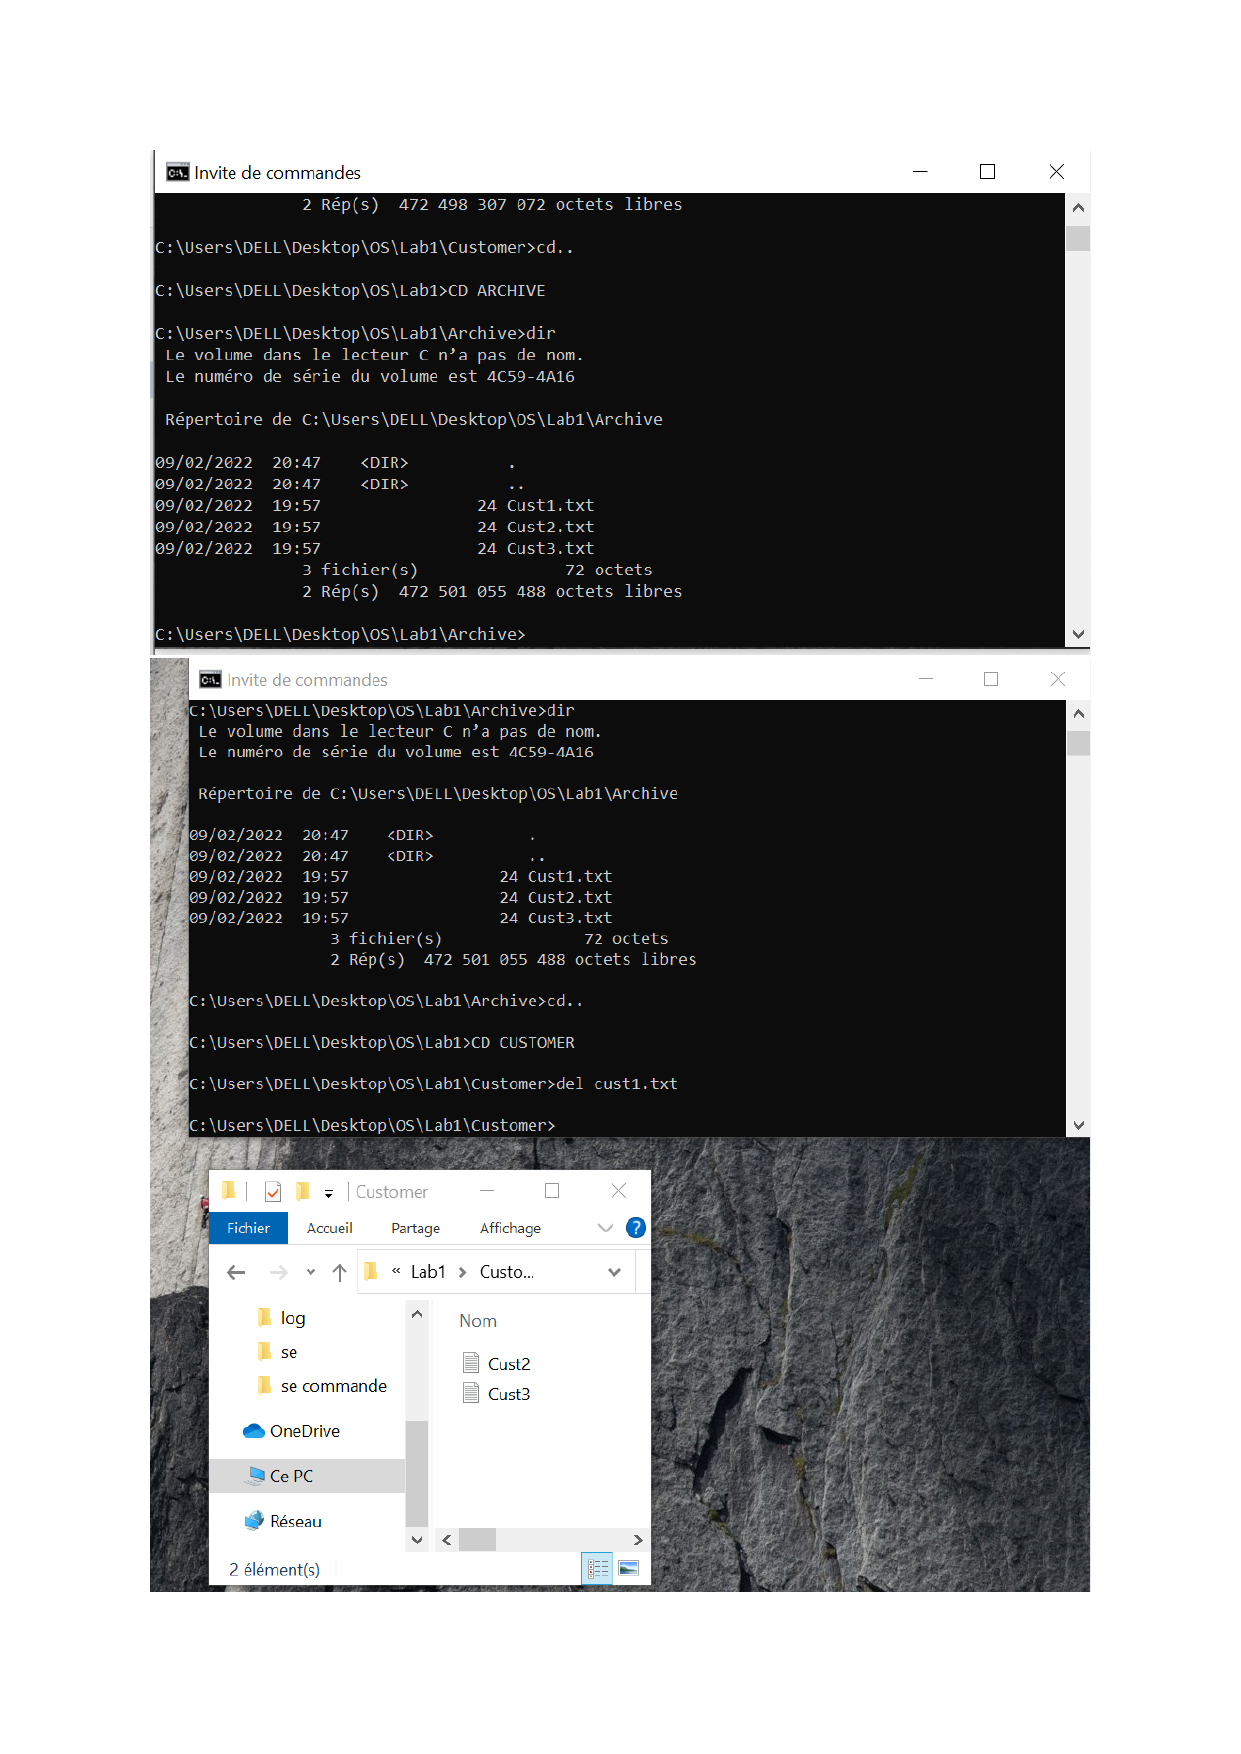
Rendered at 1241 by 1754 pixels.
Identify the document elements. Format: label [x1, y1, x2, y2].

picture [150, 150, 1091, 655]
picture [150, 658, 1091, 1592]
